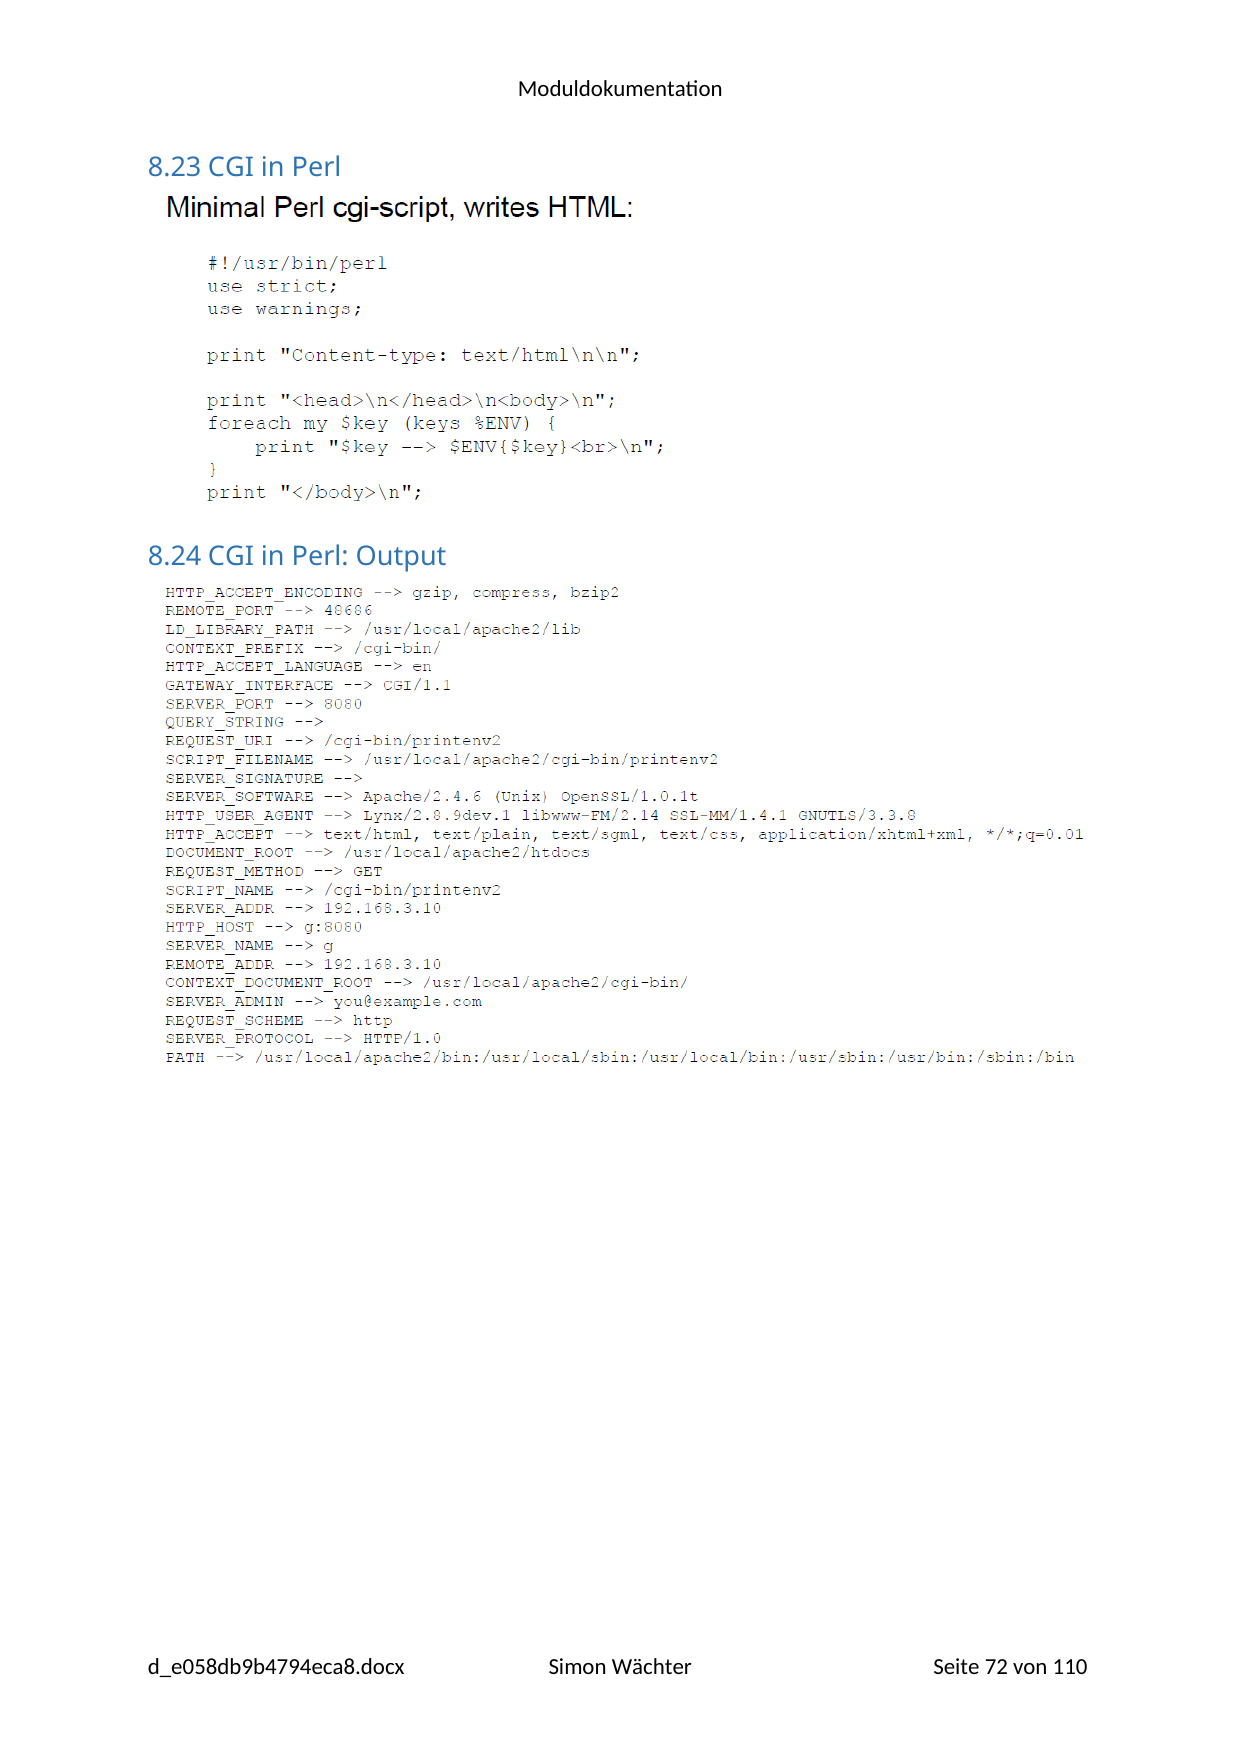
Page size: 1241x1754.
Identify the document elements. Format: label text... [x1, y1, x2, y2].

picture [147, 575, 1093, 1083]
picture [147, 187, 1093, 518]
subtitle CGI in Perl: Output [148, 536, 1093, 573]
subtitle CGI in Perl [148, 148, 1093, 184]
